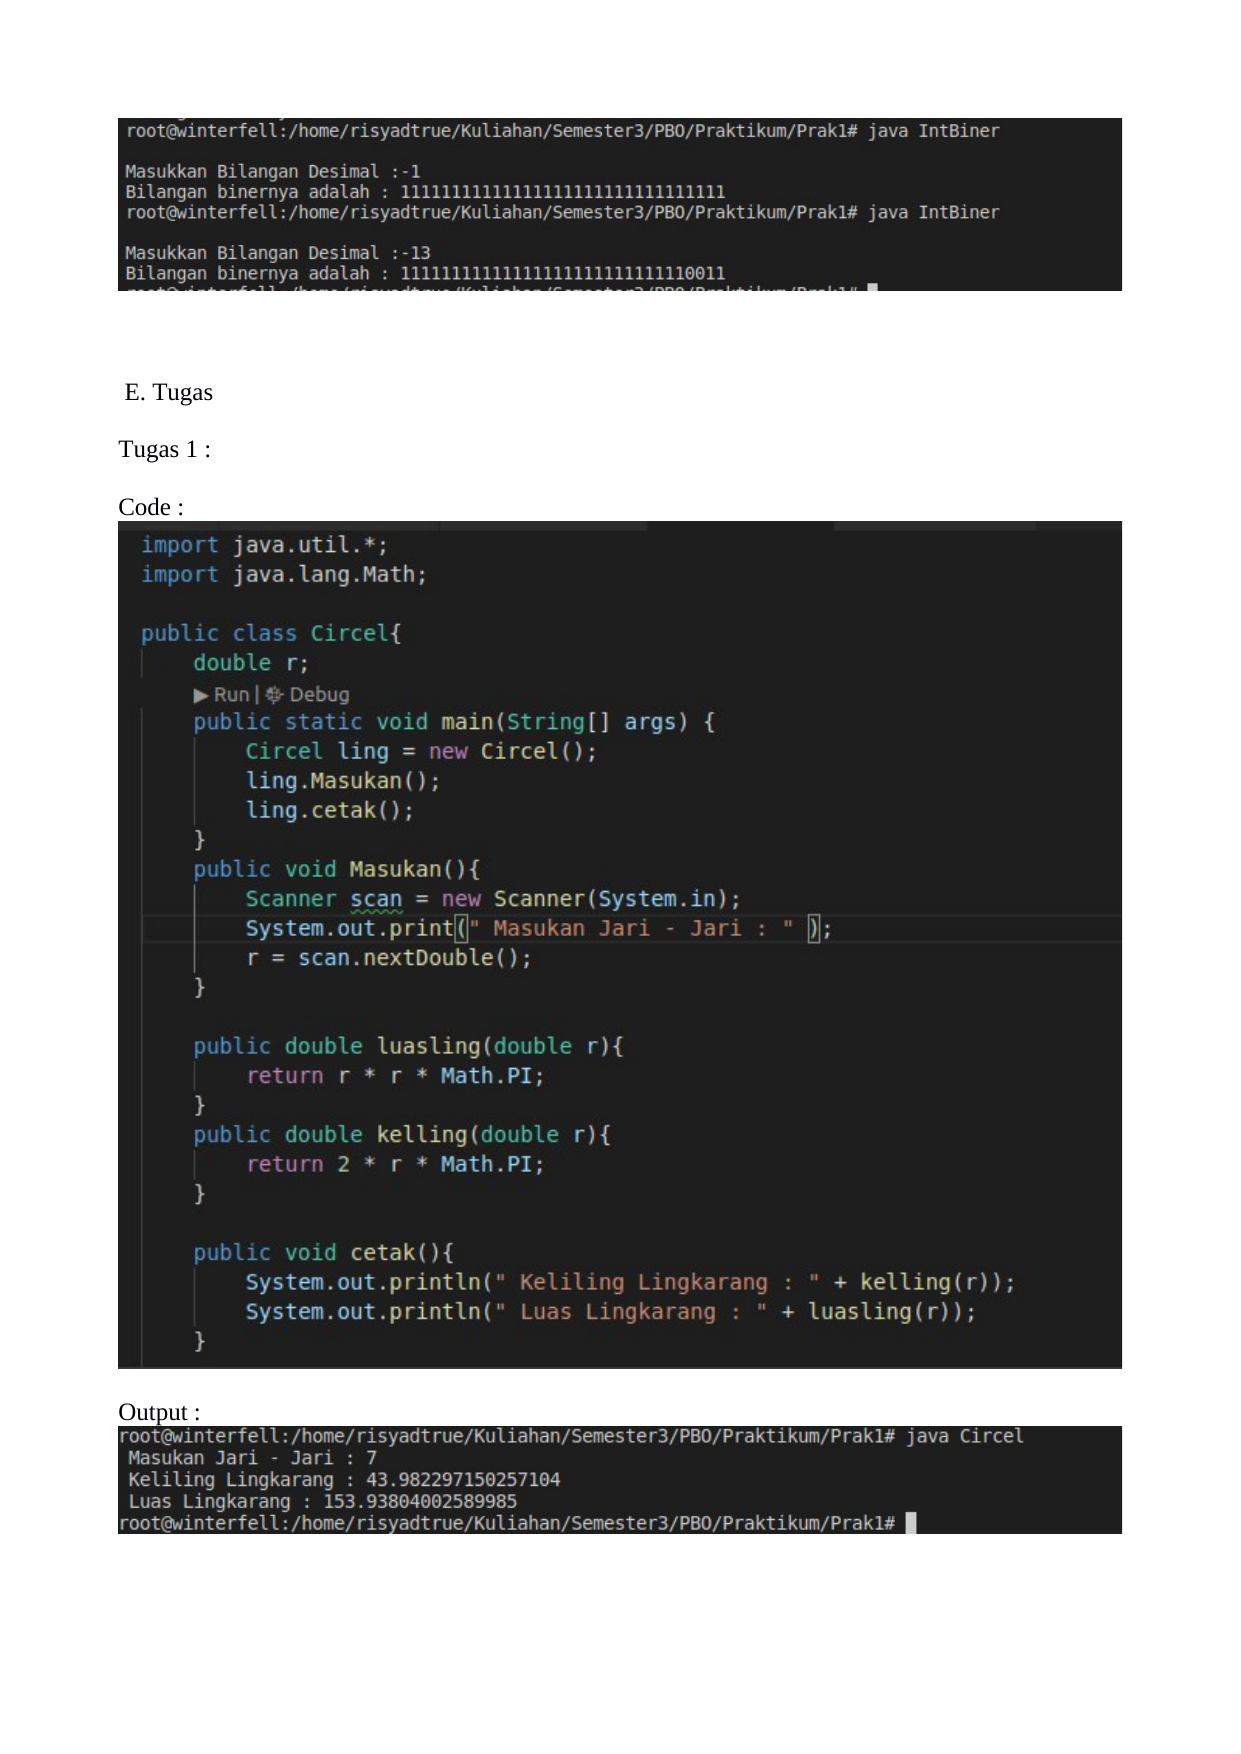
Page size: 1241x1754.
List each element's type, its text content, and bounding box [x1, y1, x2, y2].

text Tugas 1 : [118, 434, 1122, 463]
picture [118, 118, 1123, 291]
text E. Tugas [118, 377, 1122, 406]
text Output : [118, 1397, 1122, 1426]
picture [118, 521, 1123, 1369]
picture [118, 1426, 1123, 1534]
text Code : [118, 492, 1122, 521]
